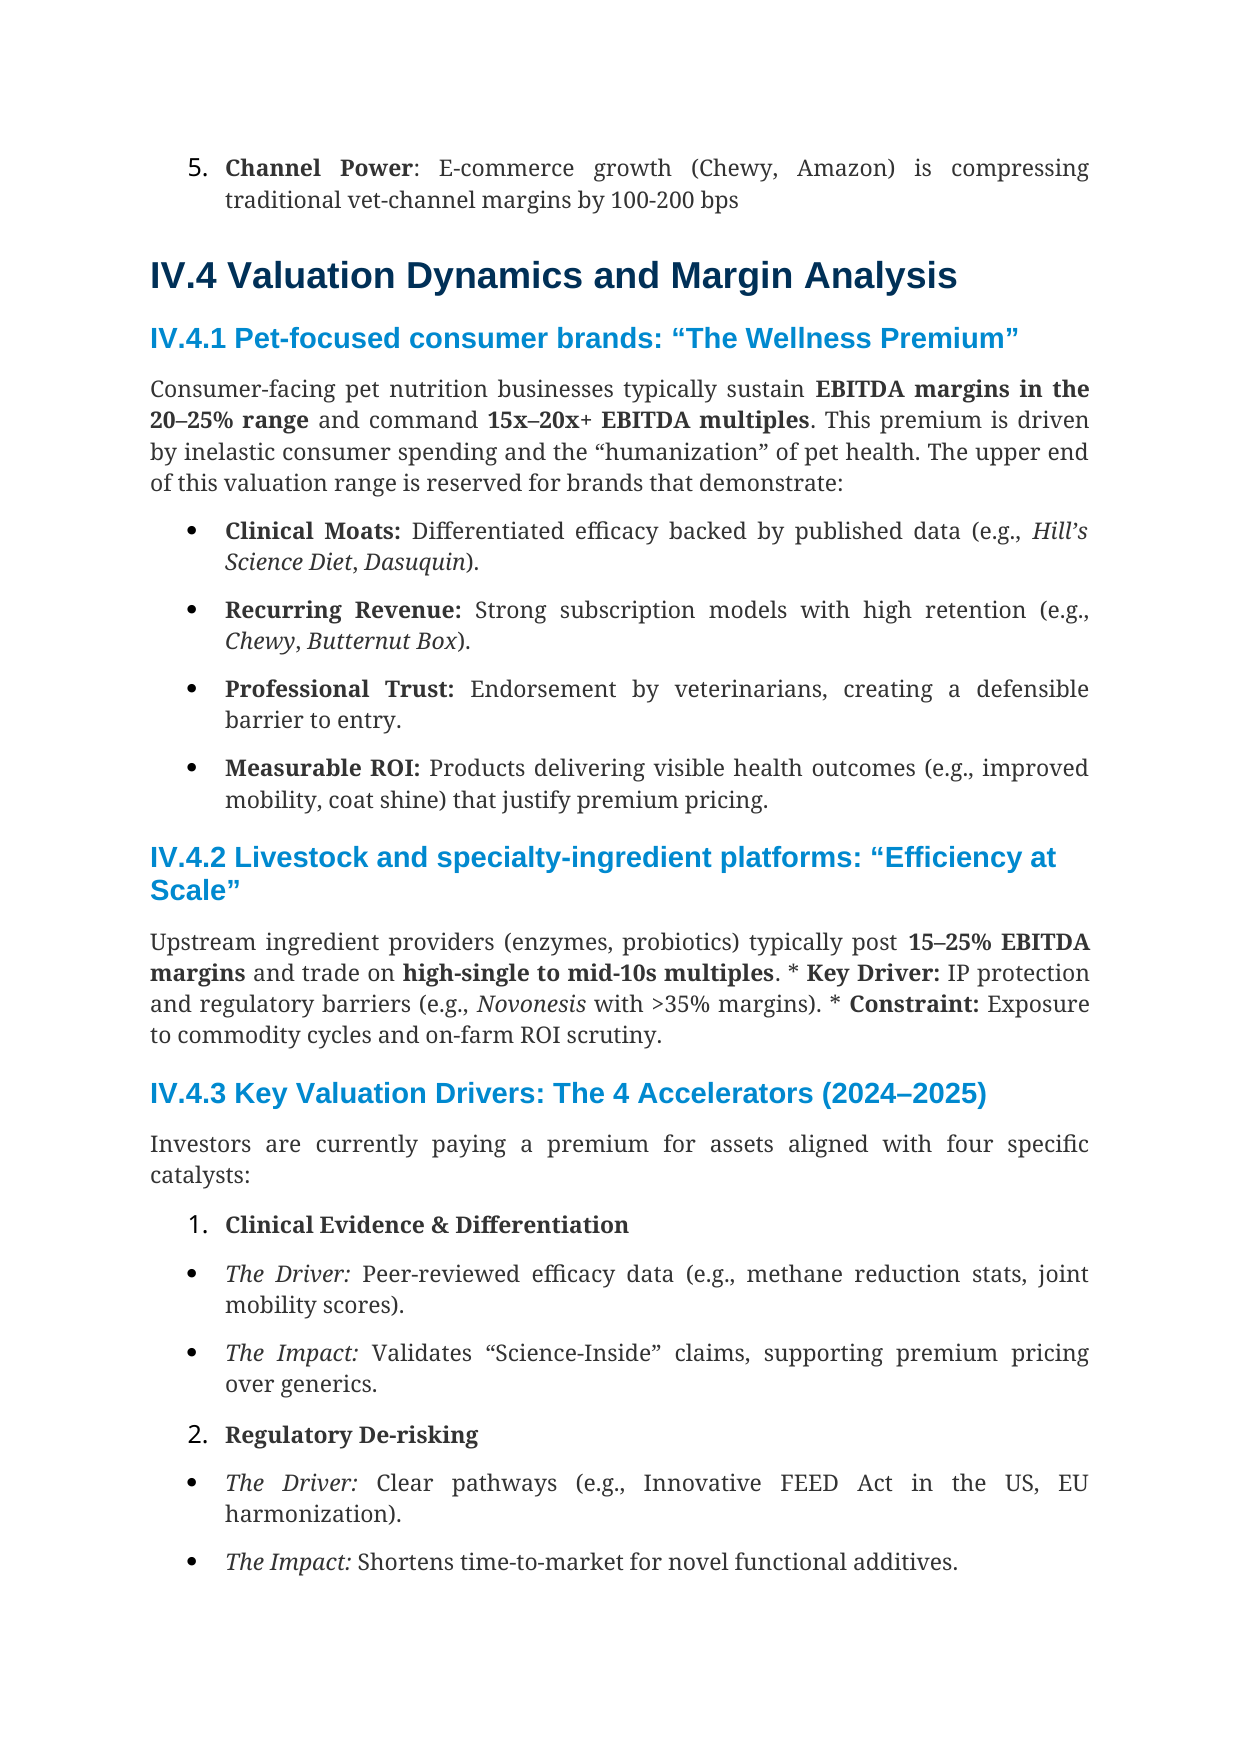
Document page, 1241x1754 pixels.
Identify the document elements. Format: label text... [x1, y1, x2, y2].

list The Driver: Peer-reviewed efficacy data (e.g., methane reduction stats, joint mobility scores). [187, 1258, 1090, 1320]
list Regulatory De-risking [187, 1416, 1090, 1450]
text Consumer-facing pet nutrition businesses typically sustain EBITDA margins in the 20–25% range and command 15x–20x+ EBITDA multiples. This premium is driven by inelastic consumer spending and the “humanization” of pet health. The upper end of this valuation range is reserved for brands that demonstrate: [150, 373, 1090, 498]
list Recurring Revenue: Strong subscription models with high retention (e.g., Chewy, Butternut Box). [187, 594, 1090, 657]
subtitle IV.4.2 Livestock and specialty-ingredient platforms: “Efficiency at Scale” [150, 840, 1090, 907]
list The Driver: Clear pathways (e.g., Innovative FEED Act in the US, EU harmonization). [187, 1467, 1090, 1529]
list Clinical Evidence & Differentiation [187, 1207, 1090, 1241]
list The Impact: Shortens time-to-market for novel functional additives. [187, 1546, 1090, 1577]
subtitle IV.4 Valuation Dynamics and Margin Analysis [150, 253, 1090, 296]
list Channel Power: E-commerce growth (Chewy, Amazon) is compressing traditional vet-channel margins by 100-200 bps [187, 150, 1090, 215]
list Measurable ROI: Products delivering visible health outcomes (e.g., improved mobility, coat shine) that justify premium pricing. [187, 752, 1090, 815]
list The Impact: Validates “Science-Inside” claims, supporting premium pricing over generics. [187, 1337, 1090, 1399]
subtitle IV.4.1 Pet-focused consumer brands: “The Wellness Premium” [150, 321, 1090, 354]
list Clinical Moats: Differentiated efficacy backed by published data (e.g., Hill’s Science Diet, Dasuquin). [187, 515, 1090, 577]
list Professional Trust: Endorsement by veterinarians, creating a defensible barrier to entry. [187, 673, 1090, 736]
subtitle IV.4.3 Key Valuation Drivers: The 4 Accelerators (2024–2025) [150, 1076, 1090, 1109]
text Investors are currently paying a premium for assets aligned with four specific catalysts: [150, 1128, 1090, 1191]
text Upstream ingredient providers (enzymes, probiotics) typically post 15–25% EBITDA margins and trade on high-single to mid-10s multiples. * Key Driver: IP protection and regulatory barriers (e.g., Novonesis with >35% margins). * Constraint: Exposure to commodity cycles and on-farm ROI scrutiny. [150, 926, 1090, 1051]
